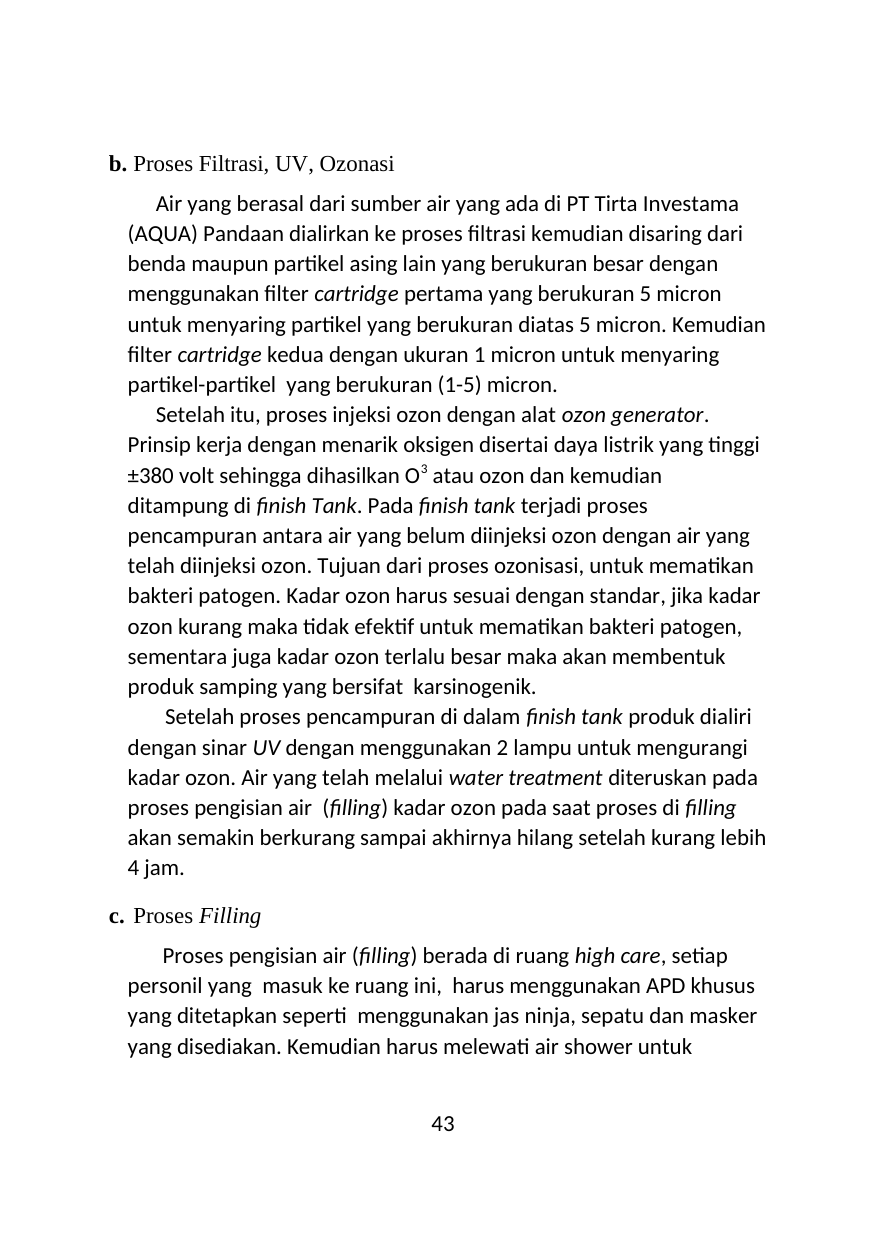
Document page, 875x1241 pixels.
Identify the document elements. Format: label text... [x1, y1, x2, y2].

text Air yang berasal dari sumber air yang ada di PT Tirta Investama (AQUA) Pandaan dialirkan ke proses filtrasi kemudian disaring dari benda maupun partikel asing lain yang berukuran besar dengan menggunakan filter cartridge pertama yang berukuran 5 micron untuk menyaring partikel yang berukuran diatas 5 micron. Kemudian filter cartridge kedua dengan ukuran 1 micron untuk menyaring partikel-partikel yang berukuran (1-5) micron. [127, 189, 767, 398]
text Setelah itu, proses injeksi ozon dengan alat ozon generator. Prinsip kerja dengan menarik oksigen disertai daya listrik yang tinggi ±380 volt sehingga dihasilkan O3 atau ozon dan kemudian ditampung di finish Tank. Pada finish tank terjadi proses pencampuran antara air yang belum diinjeksi ozon dengan air yang telah diinjeksi ozon. Tujuan dari proses ozonisasi, untuk mematikan bakteri patogen. Kadar ozon harus sesuai dengan standar, jika kadar ozon kurang maka tidak efektif untuk mematikan bakteri patogen, sementara juga kadar ozon terlalu besar maka akan membentuk produk samping yang bersifat karsinogenik. [127, 400, 767, 700]
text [127, 941, 767, 1060]
text Setelah proses pencampuran di dalam finish tank produk dialiri dengan sinar UV dengan menggunakan 2 lampu untuk mengurangi kadar ozon. Air yang telah melalui water treatment diteruskan pada proses pengisian air (filling) kadar ozon pada saat proses di filling akan semakin berkurang sampai akhirnya hilang setelah kurang lebih 4 jam. [127, 702, 767, 881]
subtitle Proses Filtrasi, UV, Ozonasi [109, 150, 767, 176]
subtitle Proses Filling [109, 902, 767, 929]
